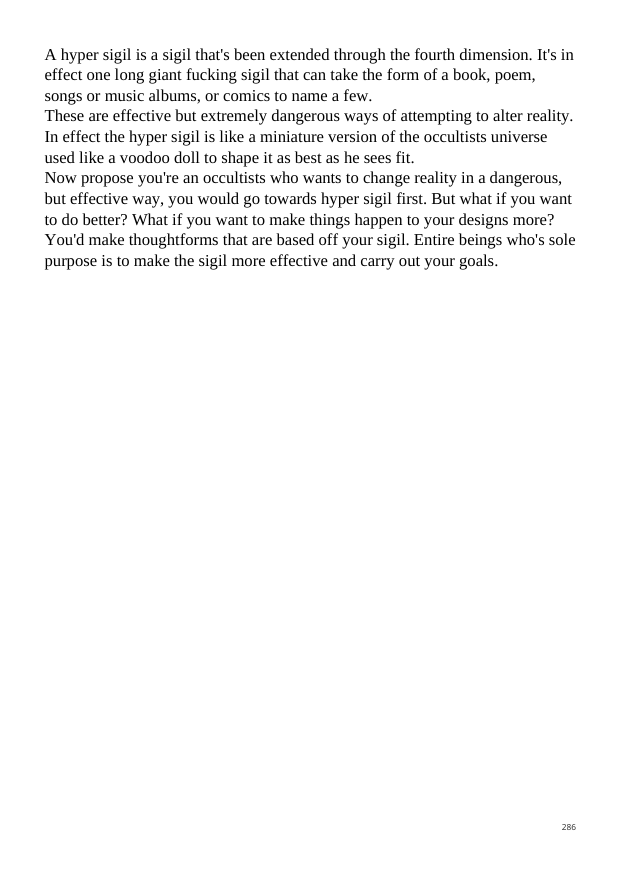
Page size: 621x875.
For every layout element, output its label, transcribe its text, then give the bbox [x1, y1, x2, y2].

text These are effective but extremely dangerous ways of attempting to alter reality. In effect the hyper sigil is like a miniature version of the occultists universe used like a voodoo doll to shape it as best as he sees fit. [44, 106, 576, 167]
text You'd make thoughtforms that are based off your sigil. Entire beings who's sole purpose is to make the sigil more effective and carry out your goals. [44, 230, 576, 270]
text Now propose you're an occultists who wants to change reality in a dangerous, but effective way, you would go towards hyper sigil first. But what if you want to do better? What if you want to make things happen to your designs more? [44, 168, 576, 228]
text A hyper sigil is a sigil that's been extended through the fourth dimension. It's in effect one long giant fucking sigil that can take the form of a book, poem, songs or music albums, or comics to name a few. [44, 44, 576, 105]
